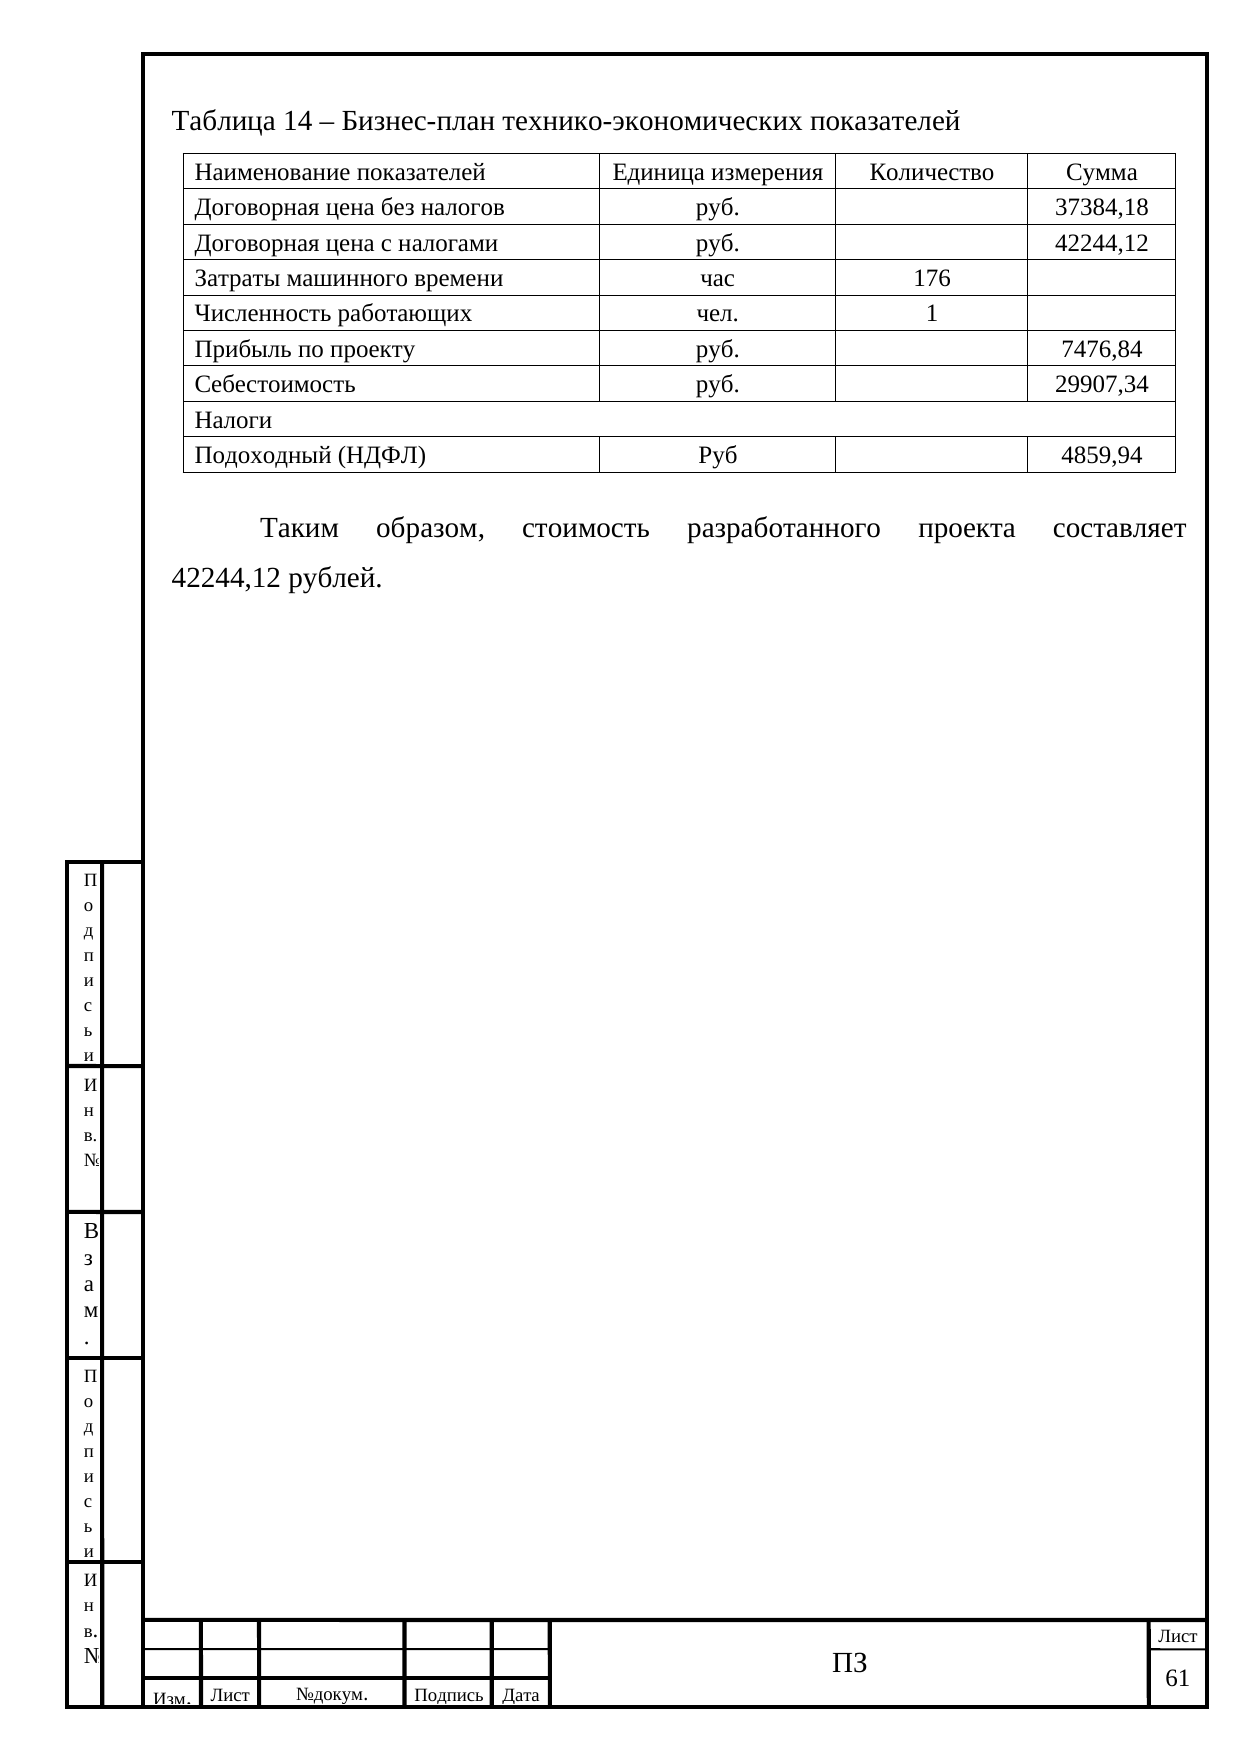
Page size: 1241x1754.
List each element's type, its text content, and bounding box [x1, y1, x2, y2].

table_cell [836, 189, 1027, 224]
table_cell Численность работающих [184, 296, 599, 330]
table_cell Себестоимость [184, 366, 599, 401]
table_header Единица измерения [600, 154, 835, 188]
table_cell чел. [600, 296, 835, 330]
table_header Наименование показателей [184, 154, 599, 188]
table_cell руб. [600, 189, 835, 224]
table_cell 1 [836, 296, 1027, 330]
table_cell Руб [600, 437, 835, 472]
table_cell [1028, 260, 1175, 294]
table_cell Прибыль по проекту [184, 331, 599, 365]
table_cell [836, 225, 1027, 259]
table_cell [836, 437, 1027, 472]
table_cell Налоги [184, 402, 1175, 436]
table_cell [836, 331, 1027, 365]
table_cell 37384,18 [1028, 189, 1175, 224]
table_cell [836, 366, 1027, 401]
table_header Сумма [1028, 154, 1175, 188]
text Таблица 14 – Бизнес-план технико-экономических показателей [171, 103, 1187, 136]
table_cell Договорная цена с налогами [184, 225, 599, 259]
table_cell 42244,12 [1028, 225, 1175, 259]
table_cell [1028, 296, 1175, 330]
table_cell руб. [600, 331, 835, 365]
text Таким образом, стоимость разработанного проекта составляет 42244,12 рублей. [171, 510, 1187, 594]
table_cell Договорная цена без налогов [184, 189, 599, 224]
table_cell 176 [836, 260, 1027, 294]
table_cell Подоходный (НДФЛ) [184, 437, 599, 472]
table_cell 4859,94 [1028, 437, 1175, 472]
table_cell Затраты машинного времени [184, 260, 599, 294]
table_cell руб. [600, 225, 835, 259]
table_cell 29907,34 [1028, 366, 1175, 401]
table_cell 7476,84 [1028, 331, 1175, 365]
table_cell руб. [600, 366, 835, 401]
table_cell час [600, 260, 835, 294]
table_header Количество [836, 154, 1027, 188]
